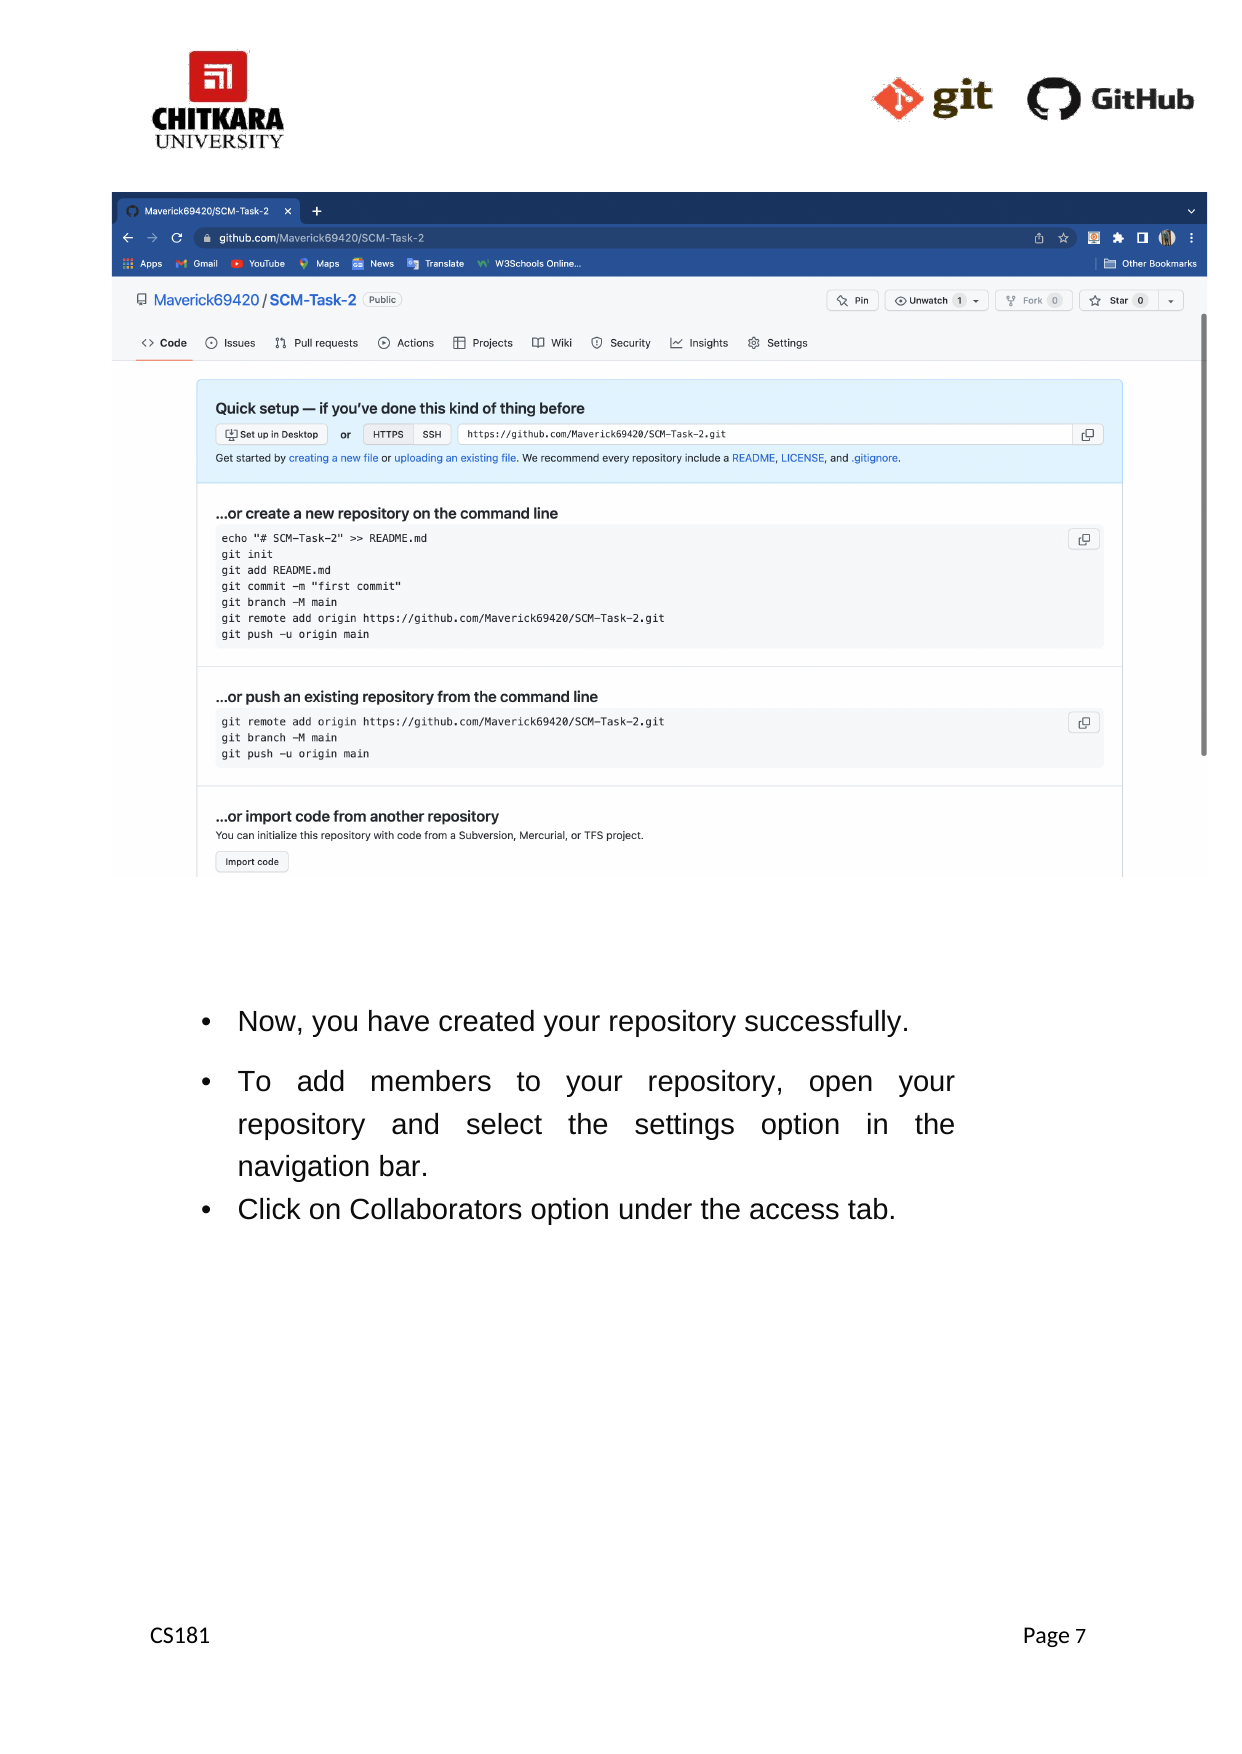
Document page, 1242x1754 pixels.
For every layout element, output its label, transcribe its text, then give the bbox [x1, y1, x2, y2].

list Click on Collaborators option under the access tab. [201, 1192, 1092, 1225]
picture [111, 192, 1208, 877]
list Now, you have created your repository successfully. [201, 1004, 1092, 1038]
list To add members to your repository, open your repository and select the settings option in the navigation bar. [201, 1064, 956, 1183]
picture [148, 46, 287, 150]
text CS181 Page 7 [150, 1620, 1092, 1649]
picture [858, 58, 1208, 139]
